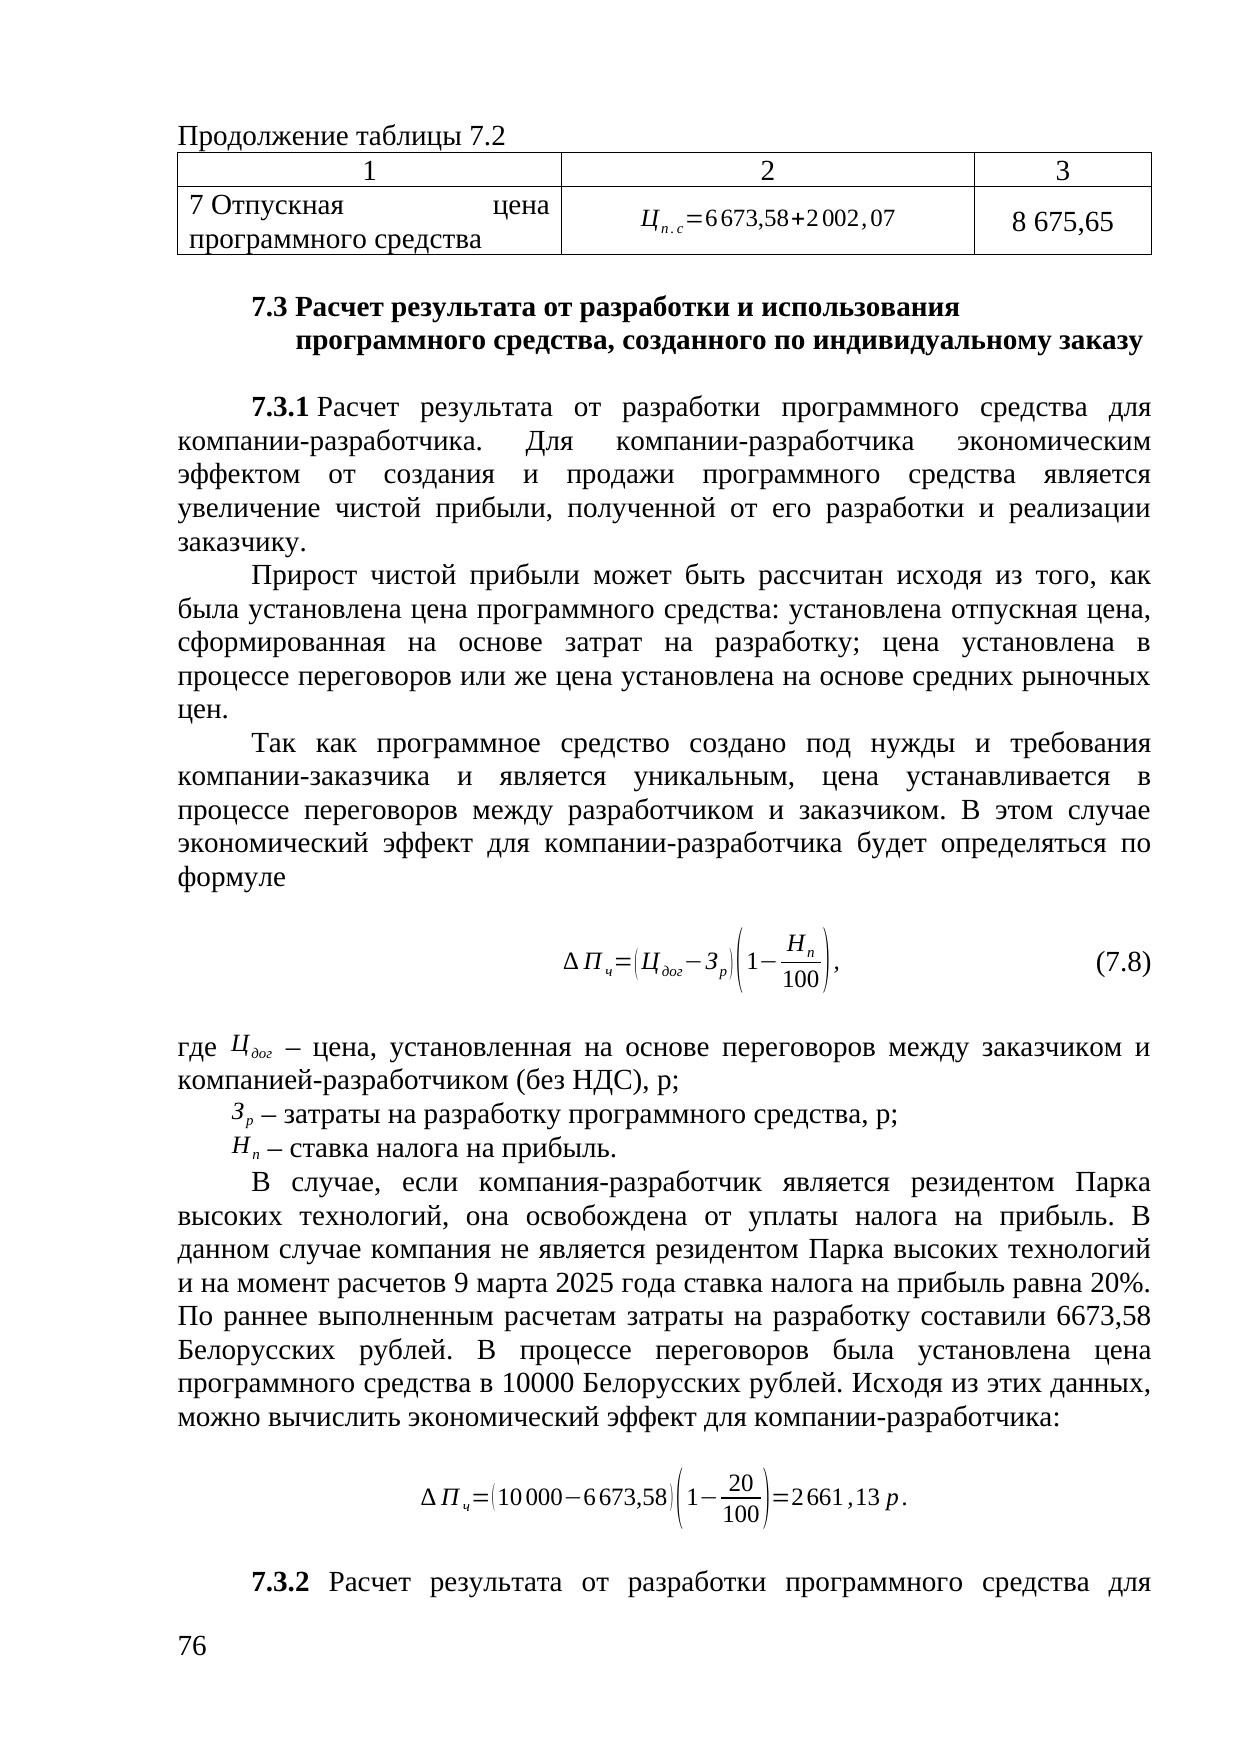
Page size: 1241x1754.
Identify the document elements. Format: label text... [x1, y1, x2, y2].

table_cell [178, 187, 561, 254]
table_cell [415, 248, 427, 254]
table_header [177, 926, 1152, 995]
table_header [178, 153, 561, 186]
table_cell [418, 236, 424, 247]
subtitle 7.3 Расчет результата от разработки и использования программного средства, созданного по индивидуальному заказу [251, 289, 1152, 356]
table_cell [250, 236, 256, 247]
text 7.3.1 Расчет результата от разработки программного средства для компании-разработчика. Для компании-разработчика экономическим эффектом от создания и продажи программного средства является увеличение чистой прибыли, полученной от его разработки и реализации заказчику. [177, 389, 1152, 557]
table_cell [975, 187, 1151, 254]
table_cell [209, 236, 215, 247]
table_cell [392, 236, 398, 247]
text Так как программное средство создано под нужды и требования компании-заказчика и является уникальным, цена устанавливается в процессе переговоров между разработчиком и заказчиком. В этом случае экономический эффект для компании-разработчика будет определяться по формуле [177, 725, 1152, 893]
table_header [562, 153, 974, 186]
text где – цена, установленная на основе переговоров между заказчиком и компанией-разработчиком (без НДС), р; [177, 1029, 1152, 1096]
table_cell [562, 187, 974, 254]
text – ставка налога на прибыль. [177, 1130, 1152, 1164]
text Прирост чистой прибыли может быть рассчитан исходя из того, как была установлена цена программного средства: установлена отпускная цена, сформированная на основе затрат на разработку; цена установлена в процессе переговоров или же цена установлена на основе средних рыночных цен. [177, 557, 1152, 725]
text В случае, если компания-разработчик является резидентом Парка высоких технологий, она освобождена от уплаты налога на прибыль. В данном случае компания не является резидентом Парка высоких технологий и на момент расчетов 9 марта 2025 года ставка налога на прибыль равна 20%. По раннее выполненным расчетам затраты на разработку составили 6673,58 Белорусских рублей. В процессе переговоров была установлена цена программного средства в 10000 Белорусских рублей. Исходя из этих данных, можно вычислить экономический эффект для компании-разработчика: [177, 1164, 1152, 1432]
text – затраты на разработку программного средства, р; [177, 1096, 1152, 1130]
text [177, 1564, 1152, 1598]
text Продолжение таблицы 7.2 [177, 118, 1152, 152]
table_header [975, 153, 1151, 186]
